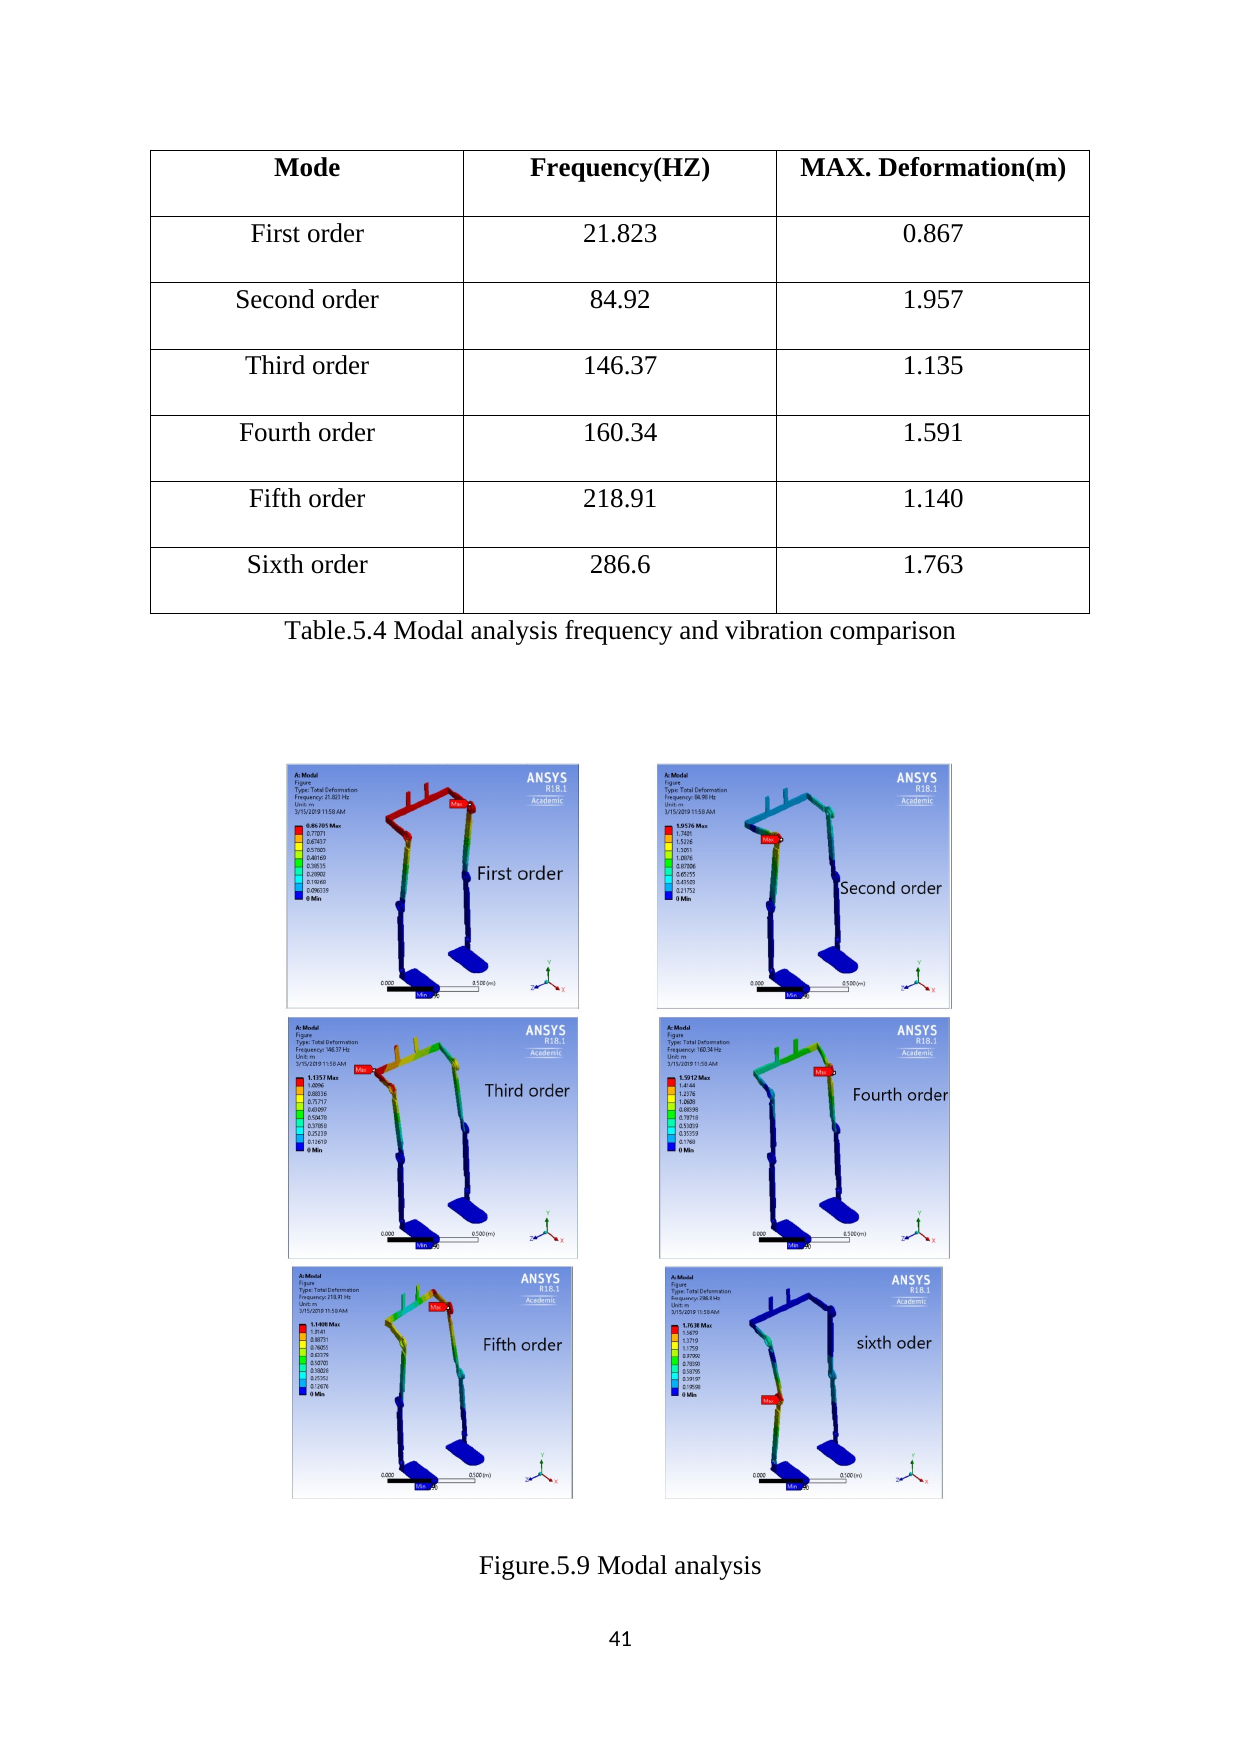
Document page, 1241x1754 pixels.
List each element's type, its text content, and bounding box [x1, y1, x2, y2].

table_cell 1.591 [777, 416, 1089, 481]
table_header Mode [151, 151, 463, 216]
table_cell Fourth order [151, 416, 463, 481]
table_cell Sixth order [151, 548, 463, 613]
table_cell 146.37 [464, 350, 776, 414]
table_cell Fifth order [151, 482, 463, 547]
table_cell 21.823 [464, 217, 776, 282]
table_cell 160.34 [464, 416, 776, 481]
table_cell 1.135 [777, 350, 1089, 414]
table_cell 286.6 [464, 548, 776, 613]
table_cell 1.957 [777, 283, 1089, 348]
table_cell First order [151, 217, 463, 282]
table_cell 84.92 [464, 283, 776, 348]
table_cell 1.140 [777, 482, 1089, 547]
table_cell 218.91 [464, 482, 776, 547]
table_cell 0.867 [777, 217, 1089, 282]
picture [237, 749, 1003, 1514]
table_header Frequency(HZ) [464, 151, 776, 216]
text Figure.5.9 Modal analysis [150, 1549, 1090, 1580]
table_cell 1.763 [777, 548, 1089, 613]
table_cell Third order [151, 350, 463, 414]
table_header MAX. Deformation(m) [777, 151, 1089, 216]
text Table.5.4 Modal analysis frequency and vibration comparison [150, 614, 1090, 645]
table_cell Second order [151, 283, 463, 348]
